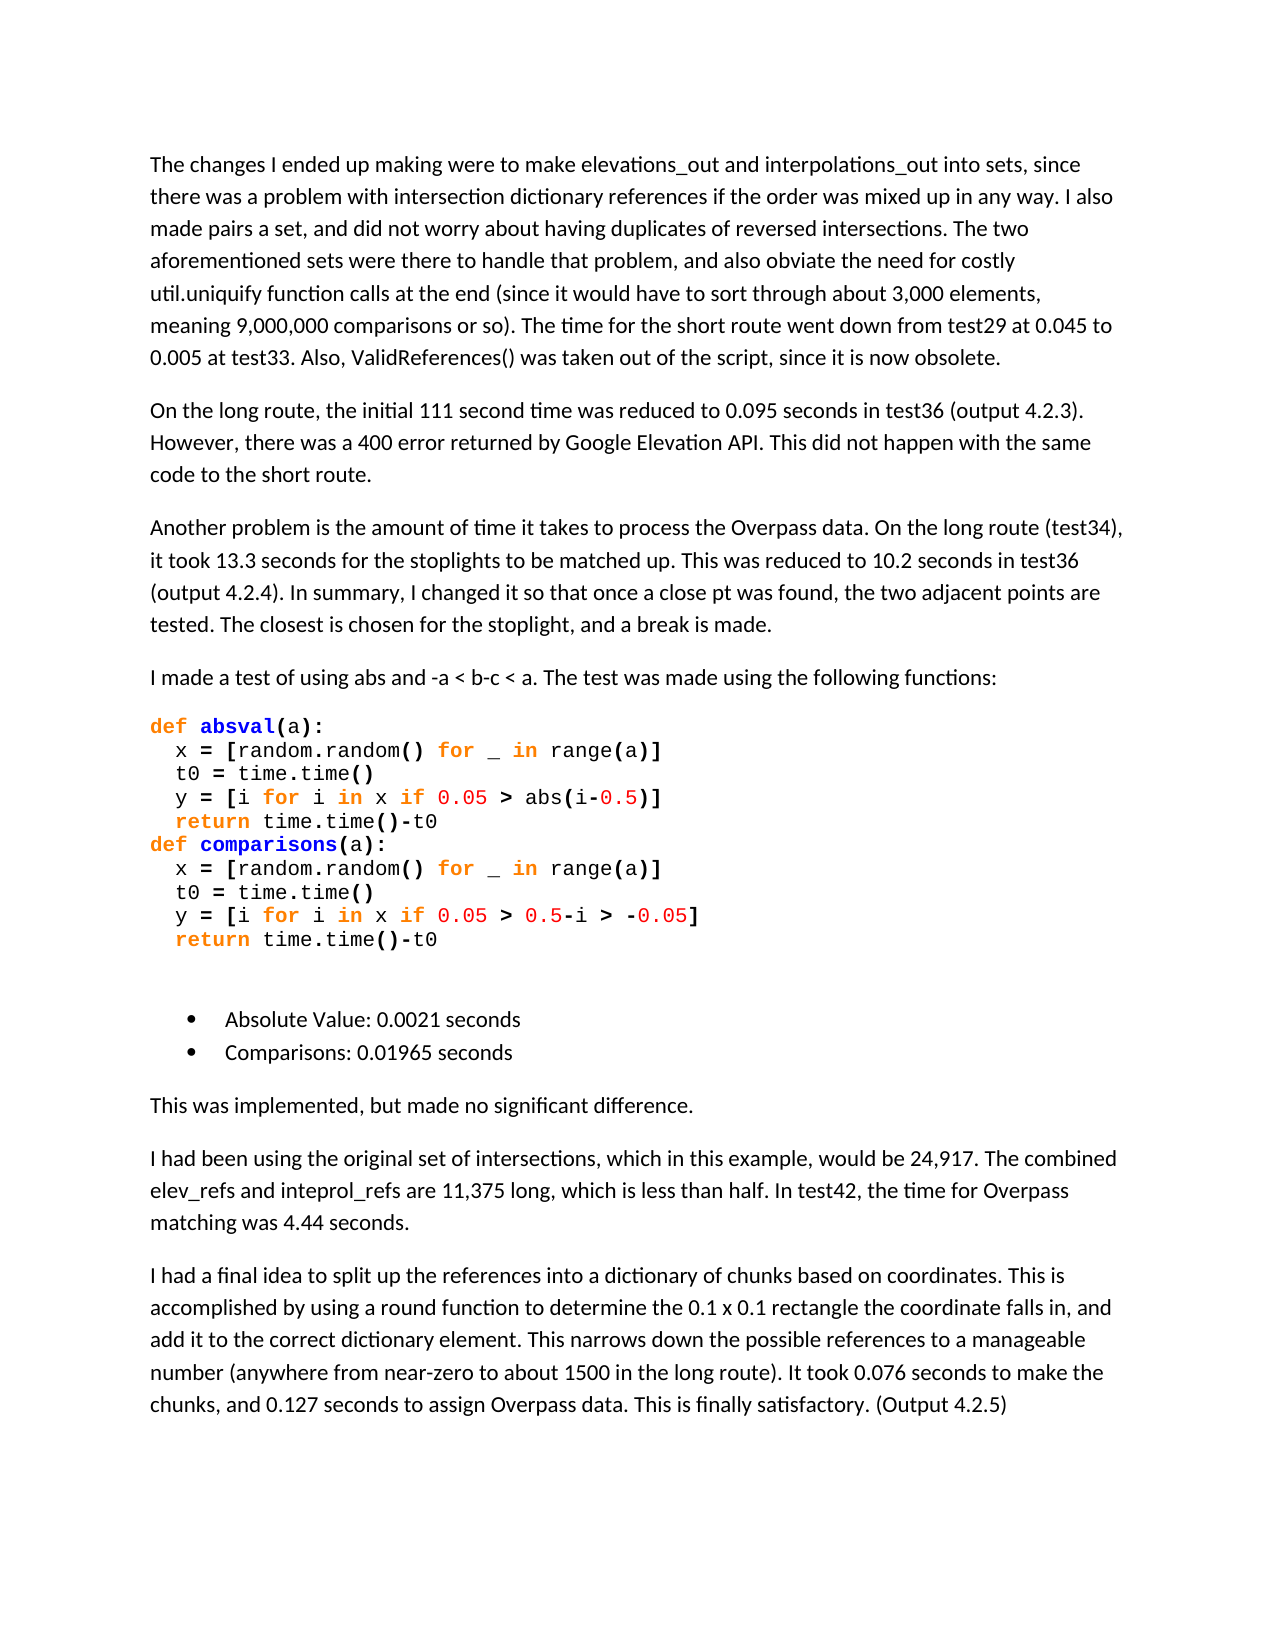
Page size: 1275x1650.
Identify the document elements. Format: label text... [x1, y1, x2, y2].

text return time.time()-t0 [150, 811, 1125, 834]
text y = [i for i in x if 0.05 > 0.5-i > -0.05] [150, 905, 1125, 929]
text t0 = time.time() [150, 763, 1125, 787]
text On the long route, the initial 111 second time was reduced to 0.095 seconds in test36 (output 4.2.3). However, there was a 400 error returned by Google Elevation API. This did not happen with the same code to the short route. [150, 396, 1125, 488]
text def absval(a): [150, 716, 1125, 740]
text Another problem is the amount of time it takes to process the Overpass data. On the long route (test34), it took 13.3 seconds for the stoplights to be matched up. This was reduced to 10.2 seconds in test36 (output 4.2.4). In summary, I changed it so that once a close pt was found, the two adjacent points are tested. The closest is chosen for the stoplight, and a break is made. [150, 513, 1125, 638]
list Absolute Value: 0.0021 seconds [187, 1006, 1125, 1034]
text The changes I ended up making were to make elevations_out and interpolations_out into sets, since there was a problem with intersection dictionary references if the order was mixed up in any way. I also made pairs a set, and did not worry about having duplicates of reversed intersections. The two aforementioned sets were there to handle that problem, and also obviate the need for costly util.uniquify function calls at the end (since it would have to sort through about 3,000 elements, meaning 9,000,000 comparisons or so). The time for the short route went down from test29 at 0.045 to 0.005 at test33. Also, ValidReferences() was taken out of the script, since it is now obsolete. [150, 150, 1125, 371]
text I made a test of using abs and -a < b-c < a. The test was made using the following functions: [150, 663, 1125, 691]
text t0 = time.time() [150, 882, 1125, 905]
text y = [i for i in x if 0.05 > abs(i-0.5)] [150, 787, 1125, 811]
text x = [random.random() for _ in range(a)] [150, 740, 1125, 763]
text This was implemented, but made no significant difference. [150, 1091, 1125, 1119]
text I had been using the original set of intersections, which in this example, would be 24,917. The combined elev_refs and inteprol_refs are 11,375 long, which is less than half. In test42, the time for Overpass matching was 4.44 seconds. [150, 1144, 1125, 1236]
list Comparisons: 0.01965 seconds [187, 1038, 1125, 1066]
text return time.time()-t0 [150, 929, 1125, 953]
text def comparisons(a): [150, 834, 1125, 858]
text x = [random.random() for _ in range(a)] [150, 858, 1125, 882]
text I had a final idea to split up the references into a dictionary of chunks based on coordinates. This is accomplished by using a round function to determine the 0.1 x 0.1 rectangle the coordinate falls in, and add it to the correct dictionary element. This narrows down the possible references to a manageable number (anywhere from near-zero to about 1500 in the long route). It took 0.076 seconds to make the chunks, and 0.127 seconds to assign Overpass data. This is finally satisfactory. (Output 4.2.5) [150, 1261, 1125, 1418]
